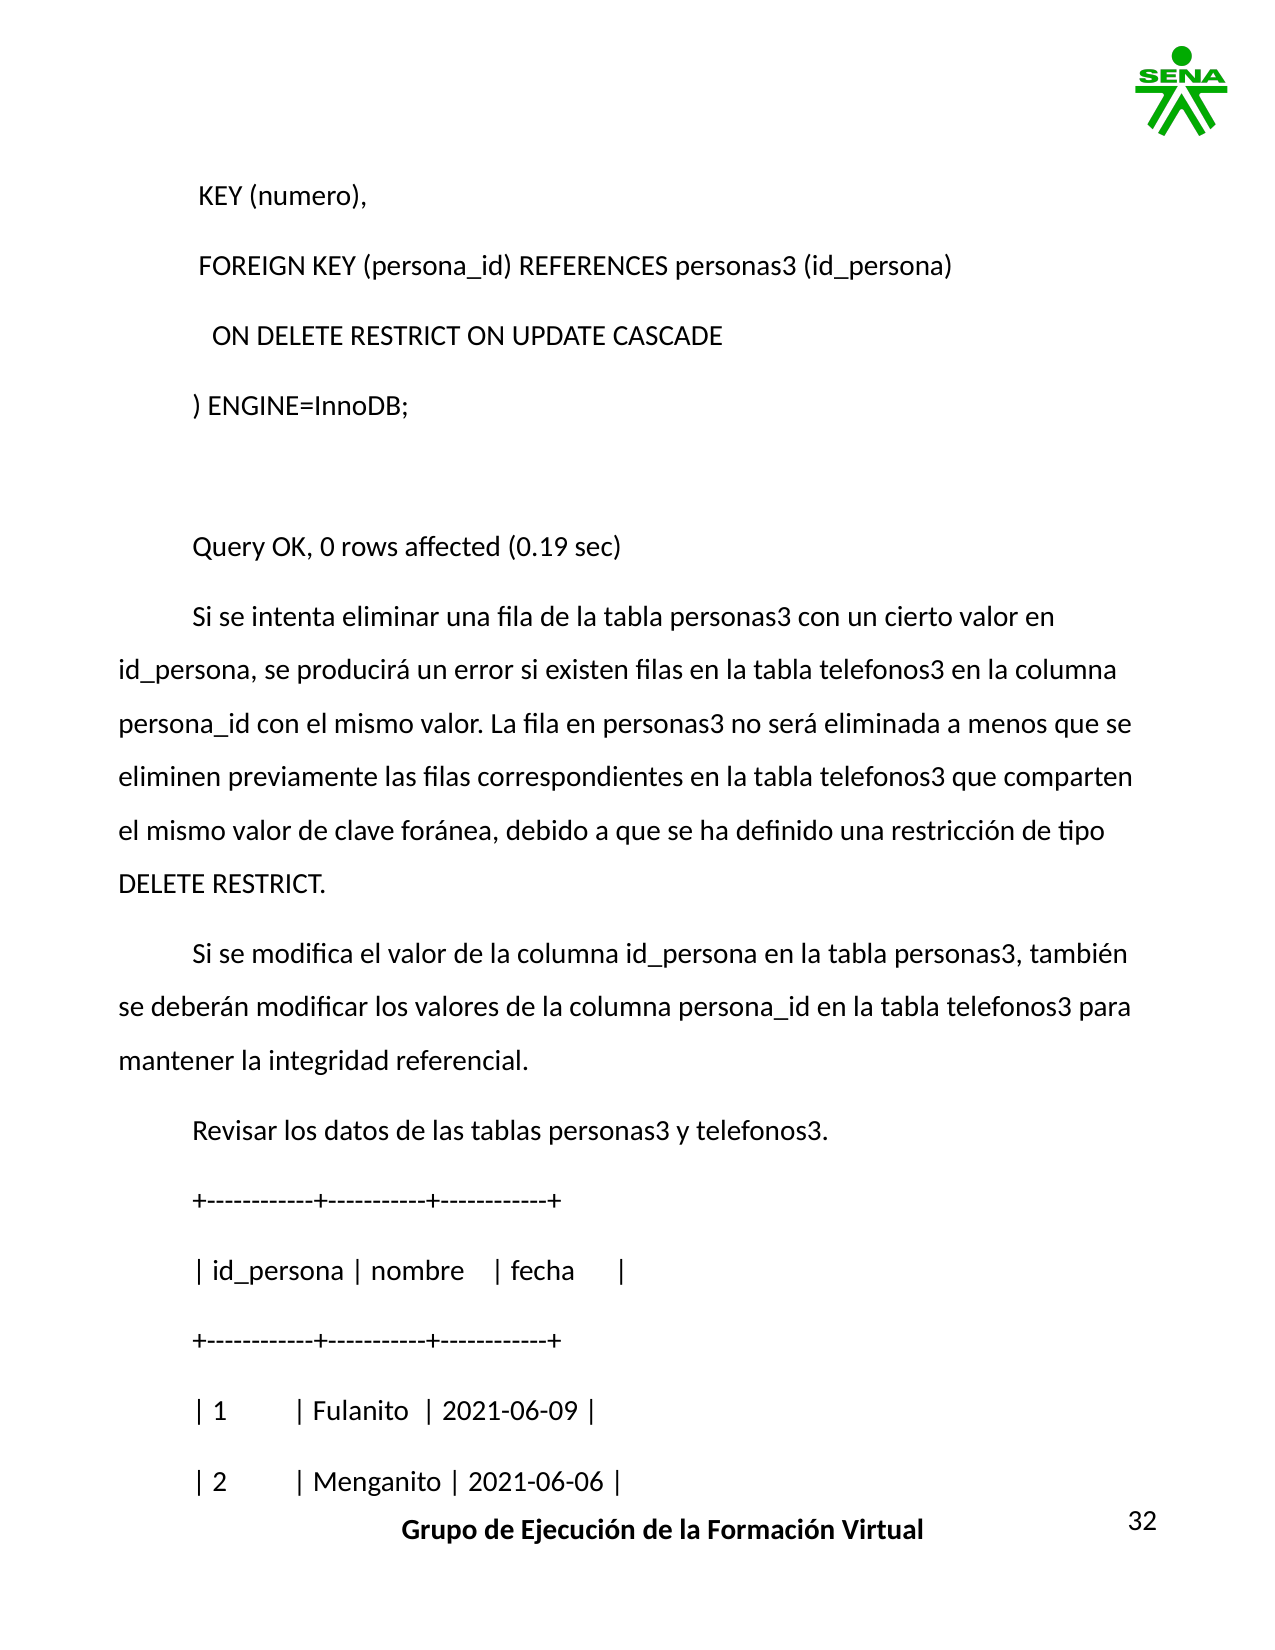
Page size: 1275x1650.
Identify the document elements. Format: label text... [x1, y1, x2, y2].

text | 2 | Menganito | 2021-06-06 | [118, 1463, 1157, 1498]
picture [1135, 46, 1228, 136]
text Query OK, 0 rows affected (0.19 sec) [118, 528, 1157, 563]
text +------------+-----------+------------+ [118, 1182, 1157, 1218]
text Revisar los datos de las tablas personas3 y telefonos3. [118, 1112, 1157, 1148]
text KEY (numero), [118, 177, 1157, 213]
text Si se intenta eliminar una fila de la tabla personas3 con un cierto valor en id_persona, se producirá un error si existen filas en la tabla telefonos3 en la columna persona_id con el mismo valor. La fila en personas3 no será eliminada a menos que se eliminen previamente las filas correspondientes en la tabla telefonos3 que comparten el mismo valor de clave foránea, debido a que se ha definido una restricción de tipo DELETE RESTRICT. [118, 598, 1157, 901]
text Si se modifica el valor de la columna id_persona en la tabla personas3, también se deberán modificar los valores de la columna persona_id en la tabla telefonos3 para mantener la integridad referencial. [118, 935, 1157, 1078]
text ON DELETE RESTRICT ON UPDATE CASCADE [118, 317, 1157, 353]
text FOREIGN KEY (persona_id) REFERENCES personas3 (id_persona) [118, 247, 1157, 283]
text | 1 | Fulanito | 2021-06-09 | [118, 1392, 1157, 1428]
text | id_persona | nombre | fecha | [118, 1252, 1157, 1288]
text ) ENGINE=InnoDB; [118, 387, 1157, 423]
text +------------+-----------+------------+ [118, 1322, 1157, 1358]
